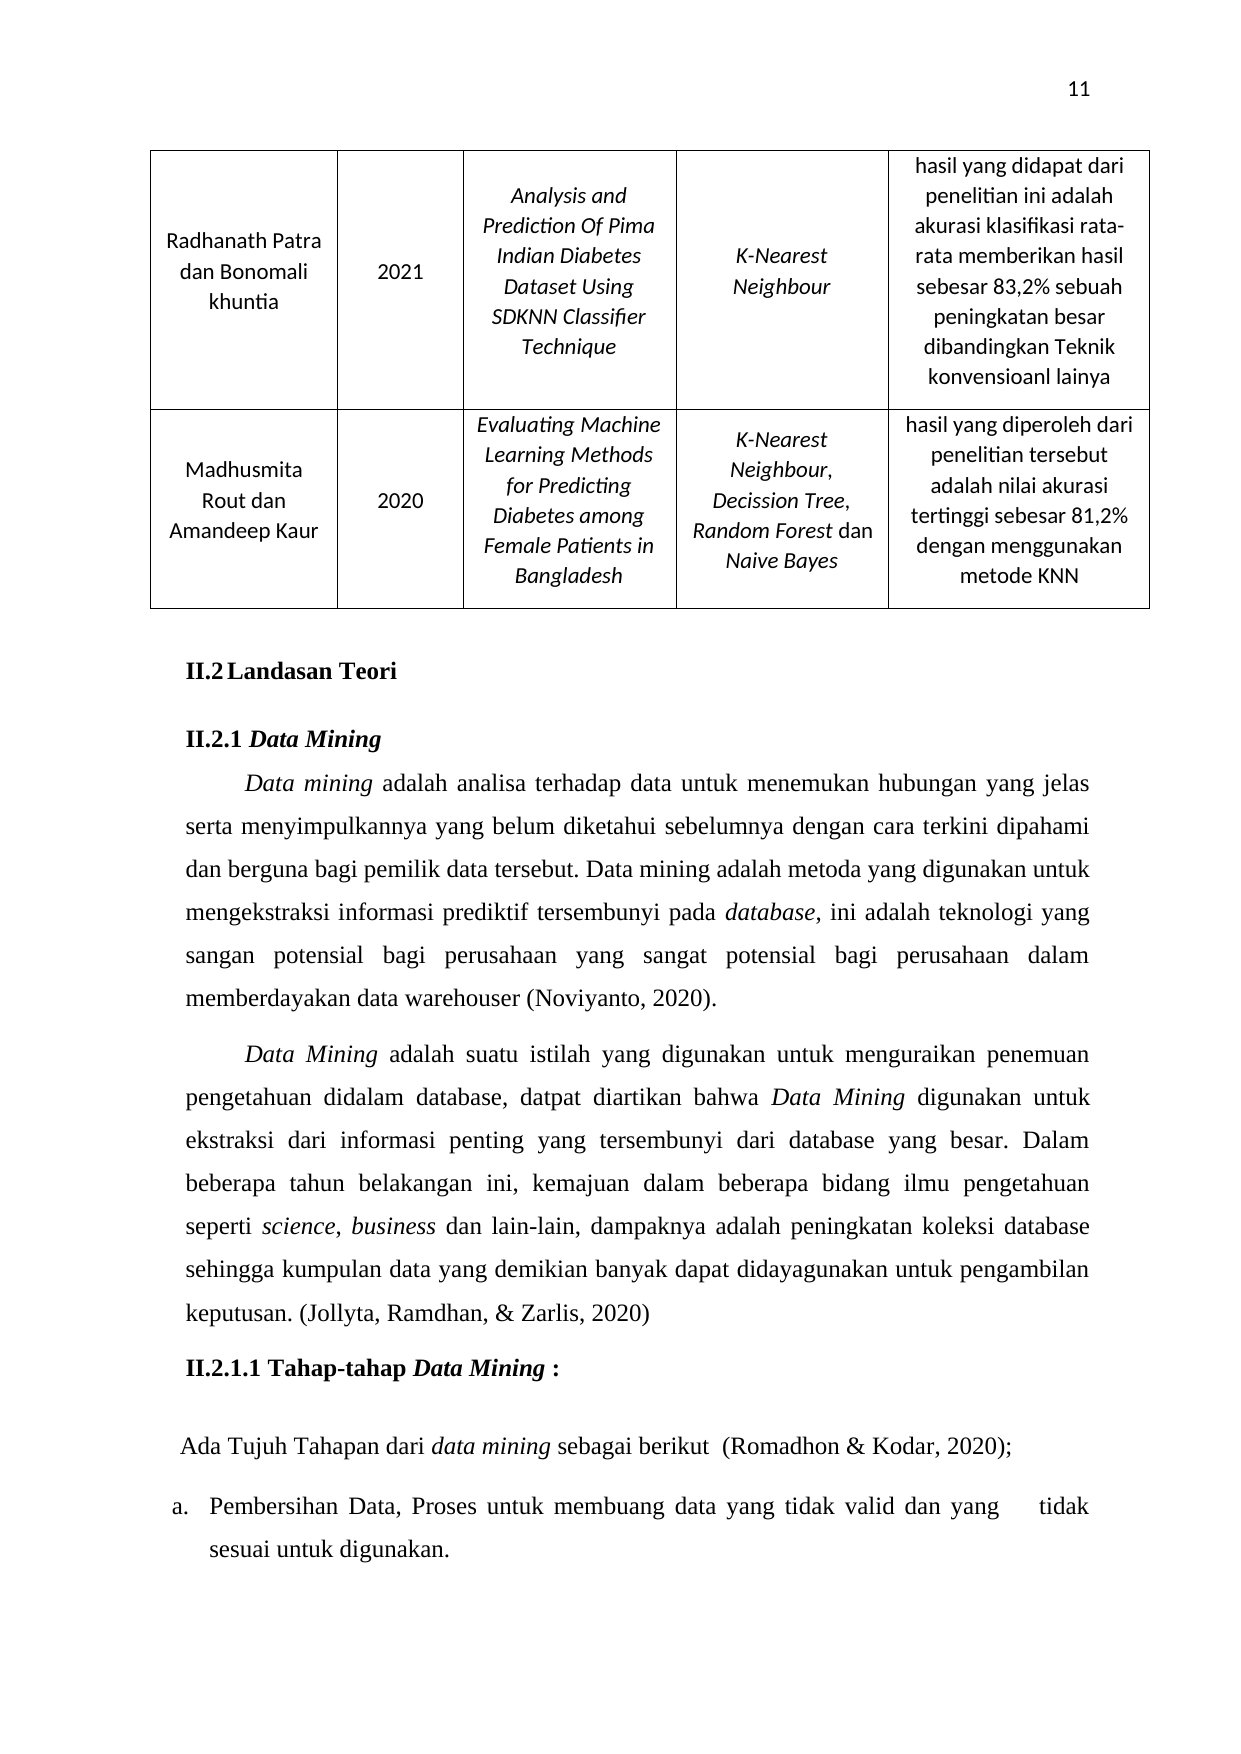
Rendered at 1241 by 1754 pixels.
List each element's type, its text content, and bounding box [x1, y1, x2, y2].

table_cell K-Nearest Neighbour, Decission Tree, Random Forest dan Naive Bayes [677, 410, 888, 608]
list Pembersihan Data, Proses untuk membuang data yang tidak valid dan yang tidak sesuai untuk digunakan. [172, 1491, 1090, 1563]
table_cell Radhanath Patra dan Bonomali khuntia [151, 151, 337, 409]
text Data mining adalah analisa terhadap data untuk menemukan hubungan yang jelas serta menyimpulkannya yang belum diketahui sebelumnya dengan cara terkini dipahami dan berguna bagi pemilik data tersebut. Data mining adalah metoda yang digunakan untuk mengekstraksi informasi prediktif tersembunyi pada database, ini adalah teknologi yang sangan potensial bagi perusahaan yang sangat potensial bagi perusahaan dalam memberdayakan data warehouser (Noviyanto, 2020). [185, 768, 1090, 1012]
table_cell 2021 [338, 151, 463, 409]
table_cell 2020 [338, 410, 463, 608]
table_cell hasil yang diperoleh dari penelitian tersebut adalah nilai akurasi tertinggi sebesar 81,2% dengan menggunakan metode KNN [889, 410, 1149, 608]
table_cell Evaluating Machine Learning Methods for Predicting Diabetes among Female Patients in Bangladesh [464, 410, 676, 608]
text Data Mining adalah suatu istilah yang digunakan untuk menguraikan penemuan pengetahuan didalam database, datpat diartikan bahwa Data Mining digunakan untuk ekstraksi dari informasi penting yang tersembunyi dari database yang besar. Dalam beberapa tahun belakangan ini, kemajuan dalam beberapa bidang ilmu pengetahuan seperti science, business dan lain-lain, dampaknya adalah peningkatan koleksi database sehingga kumpulan data yang demikian banyak dapat didayagunakan untuk pengambilan keputusan. (Jollyta, Ramdhan, & Zarlis, 2020) [185, 1039, 1090, 1326]
table_cell K-Nearest Neighbour [677, 151, 888, 409]
table_cell hasil yang didapat dari penelitian ini adalah akurasi klasifikasi rata-rata memberikan hasil sebesar 83,2% sebuah peningkatan besar dibandingkan Teknik konvensioanl lainya [889, 151, 1149, 409]
table_cell Madhusmita Rout dan Amandeep Kaur [151, 410, 337, 608]
subtitle Tahap-tahap Data Mining : [185, 1353, 1090, 1382]
table_cell Analysis and Prediction Of Pima Indian Diabetes Dataset Using SDKNN Classifier Technique [464, 151, 676, 409]
subtitle Data Mining [185, 724, 1090, 753]
text Ada Tujuh Tahapan dari data mining sebagai berikut (Romadhon & Kodar, 2020); [150, 1431, 1090, 1460]
subtitle Landasan Teori [185, 656, 1090, 685]
